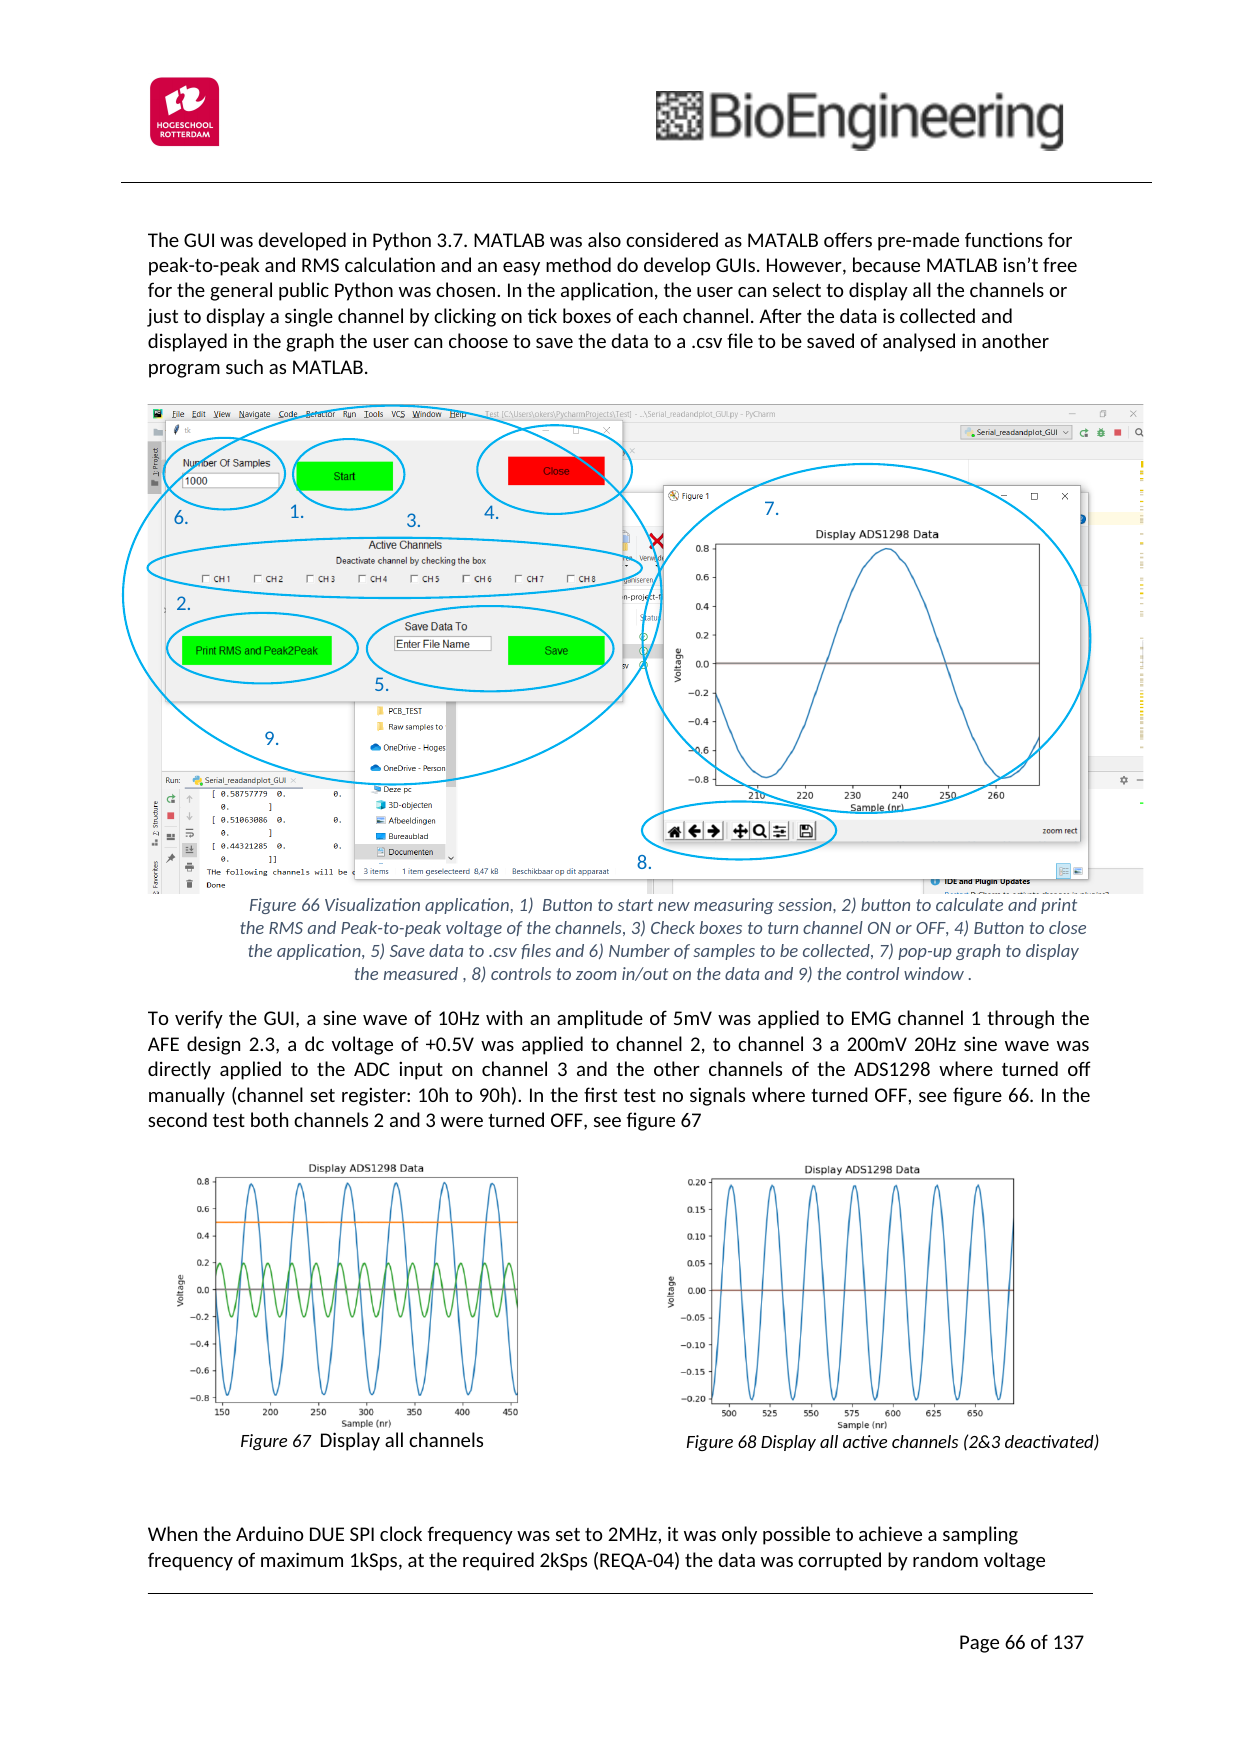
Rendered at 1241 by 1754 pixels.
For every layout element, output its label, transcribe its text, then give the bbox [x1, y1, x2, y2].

picture [479, 431, 617, 512]
picture [147, 404, 1144, 894]
picture [647, 466, 1089, 811]
picture [147, 407, 657, 783]
text To verify the GUI, a sine wave of 10Hz with an amplitude of 5mV was applied to EMG channel 1 through the AFE design 2.3, a dc voltage of +0.5V was applied to channel 2, to channel 3 a 200mV 20Hz sine wave was directly applied to the ADC input on channel 3 and the other channels of the ADS1298 where turned off manually (channel set register: 10h to 90h). In the first test no signals where turned OFF, see figure 66. In the second test both channels 2 and 3 were turned OFF, see figure 67 [148, 1006, 1093, 1133]
picture [165, 440, 232, 486]
picture [150, 540, 640, 596]
picture [664, 1158, 1049, 1431]
table_header Figure 67 Display all channels [148, 1158, 576, 1471]
picture [170, 1158, 554, 1428]
picture [147, 404, 369, 512]
picture [173, 441, 283, 508]
picture [644, 578, 660, 655]
picture [656, 91, 1064, 151]
picture [530, 427, 630, 490]
table_header Figure 68 Display all active channels (2&3 deactivated) [576, 1158, 1136, 1471]
picture [644, 803, 834, 858]
picture [147, 73, 222, 151]
text Figure 66 Visualization application, 1) Button to start new measuring session, 2) button to calculate and print the RMS and Peak-to-peak voltage of the channels, 3) Check boxes to turn channel ON or OFF, 4) Button to close the application, 5) Save data to .csv files and 6) Number of samples to be collected, 7) pop-up graph to display the measured , 8) controls to zoom in/out on the data and 9) the control window . [236, 894, 1093, 985]
text The GUI was developed in Python 3.7. MATLAB was also considered as MATALB offers pre-made functions for peak-to-peak and RMS calculation and an easy method do develop GUIs. However, because MATLAB isn’t free for the general public Python was chosen. In the application, the user can select to display all the channels or just to display a single channel by clicking on tick boxes of each channel. After the data is collected and displayed in the graph the user can choose to save the data to a .csv file to be saved of analysed in another program such as MATLAB. [148, 227, 1093, 379]
